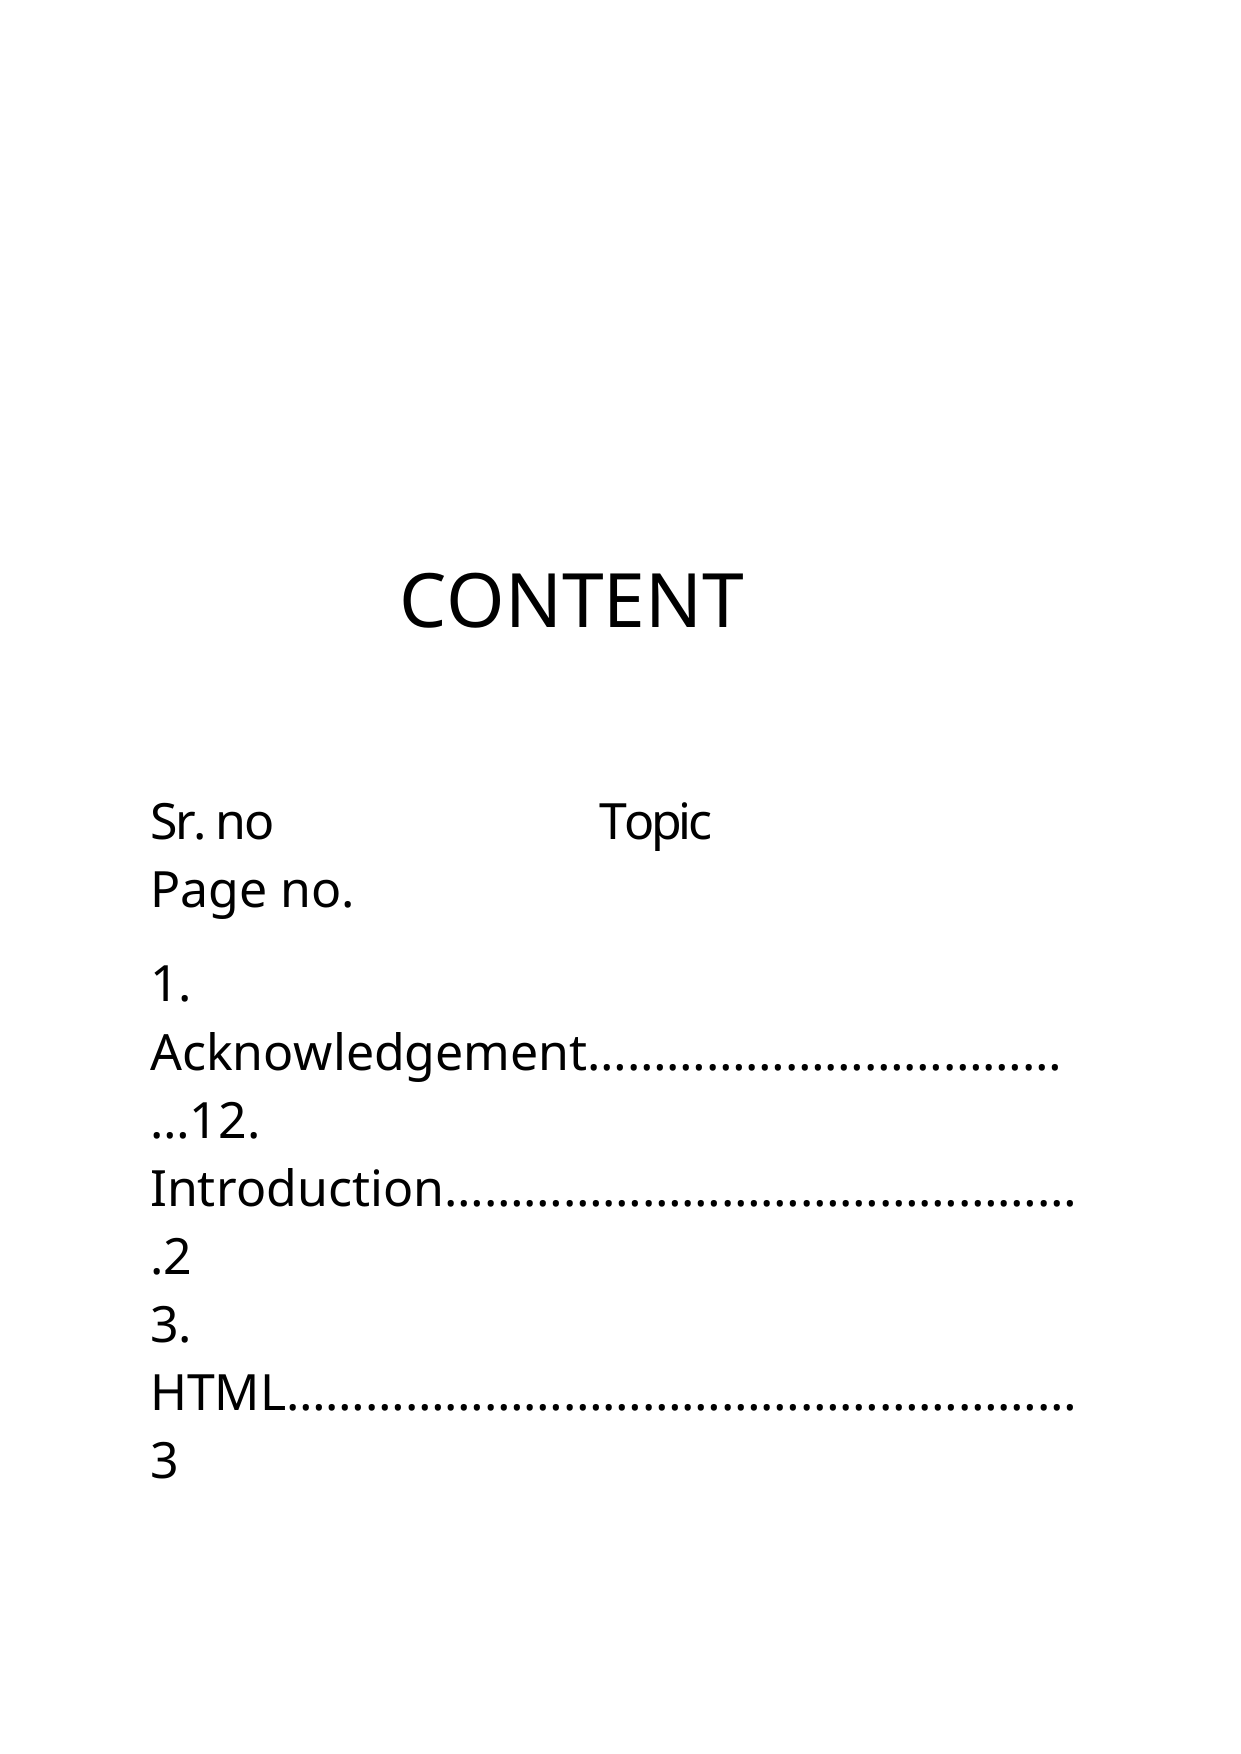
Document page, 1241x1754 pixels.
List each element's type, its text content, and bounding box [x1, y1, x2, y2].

text CONTENT [150, 547, 1090, 649]
text Sr. no Topic Page no. [150, 786, 1090, 922]
text 1. Acknowledgement…………………………………12. Introduction………………………………………….2 [150, 948, 1090, 1289]
text 3. HTML……………………………………………………3 [150, 1289, 1090, 1493]
